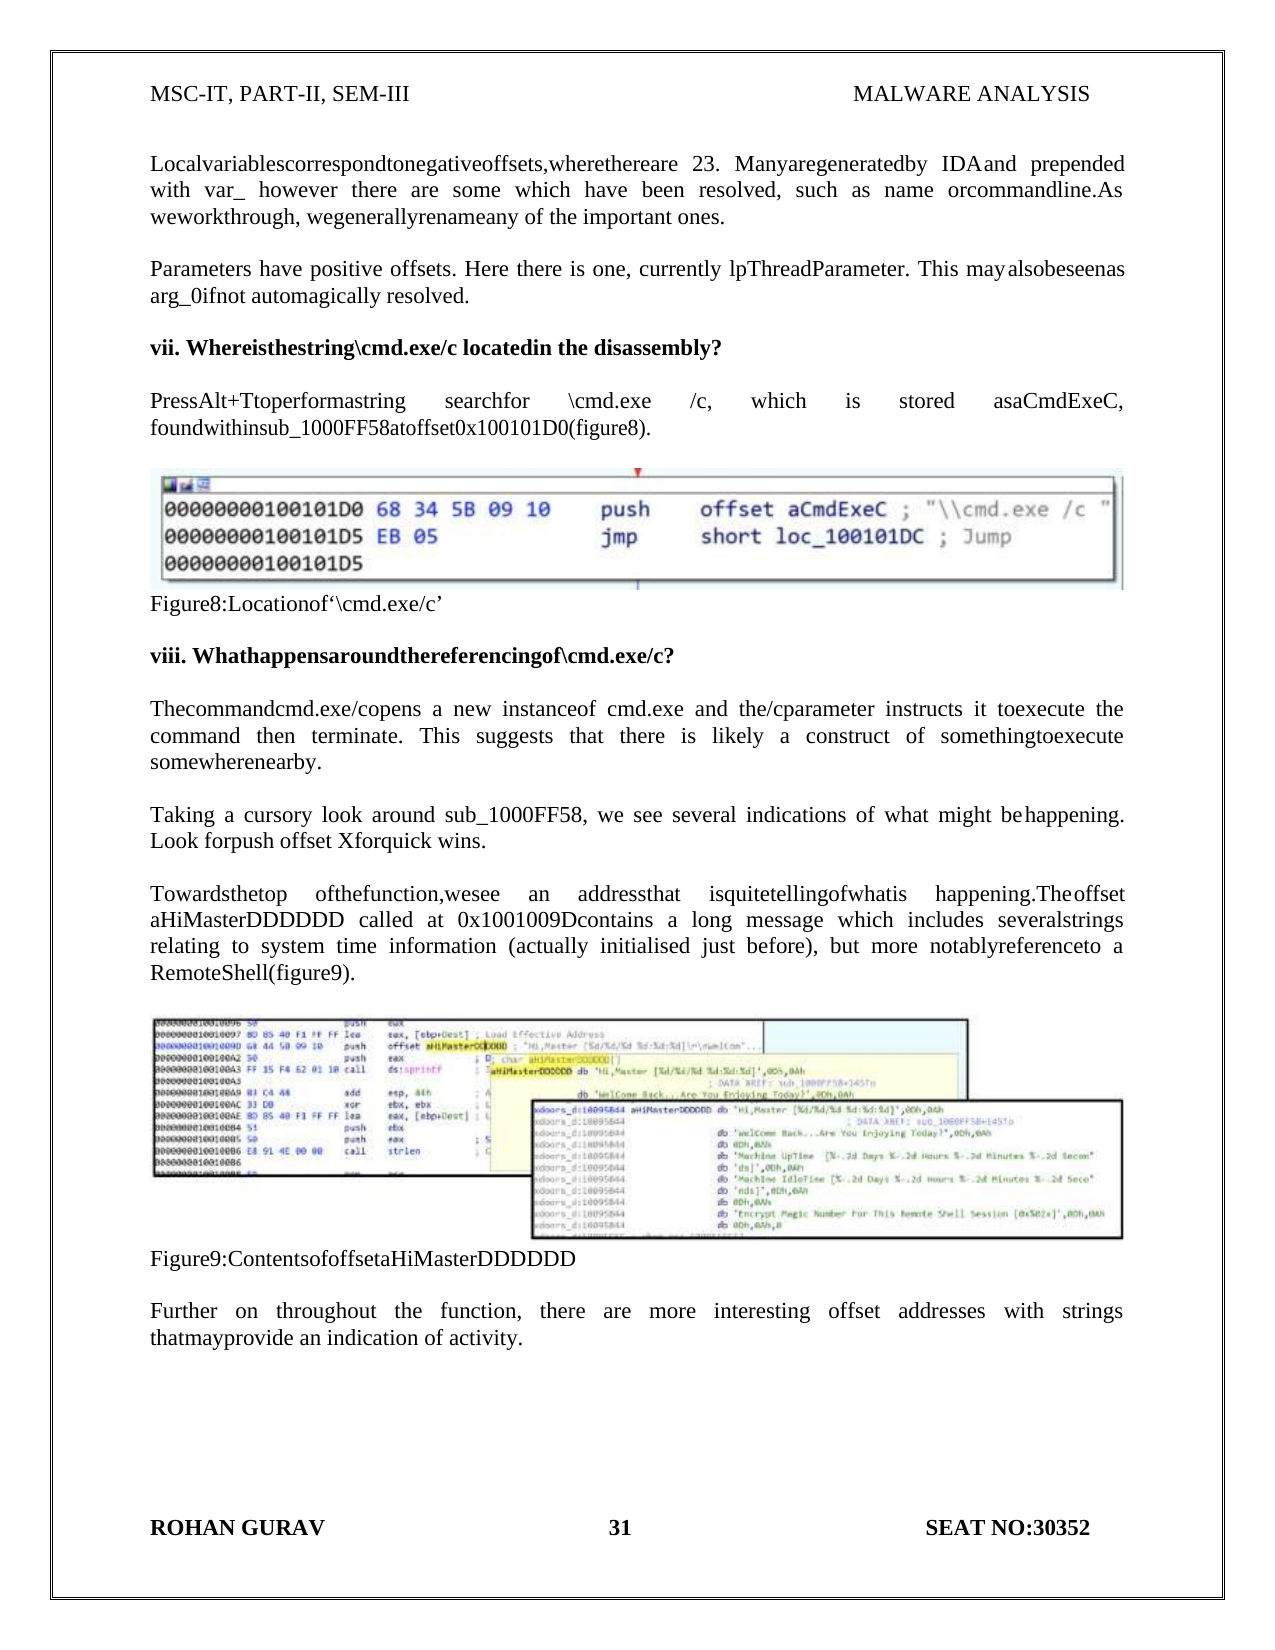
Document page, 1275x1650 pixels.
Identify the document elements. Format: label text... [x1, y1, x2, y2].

text Further on throughout the function, there are more interesting offset addresses with strings thatmayprovide an indication of activity. [150, 1298, 1125, 1350]
text Towardsthetop ofthefunction,wesee an addressthat isquitetellingofwhatis happening.Theoffset aHiMasterDDDDDD called at 0x1001009Dcontains a long message which includes severalstrings relating to system time information (actually initialised just before), but more notablyreferenceto a RemoteShell(figure9). [150, 880, 1125, 985]
text Parameters have positive offsets. Here there is one, currently lpThreadParameter. This mayalsobeseenas arg_0ifnot automagically resolved. [150, 255, 1125, 308]
text Localvariablescorrespondtonegativeoffsets,wherethereare 23. Manyaregeneratedby IDAand prepended with var_ however there are some which have been resolved, such as name orcommandline.As weworkthrough, wegenerallyrenameany of the important ones. [150, 150, 1125, 229]
text PressAlt+Ttoperformastring searchfor \cmd.exe /c, which is stored asaCmdExeC, foundwithinsub_1000FF58atoffset0x100101D0(figure8). [150, 387, 1125, 440]
picture [150, 468, 1124, 590]
subtitle viii. Whathappensaroundthereferencingof\cmd.exe/c? [150, 643, 1125, 669]
text Taking a cursory look around sub_1000FF58, we see several indications of what might behappening. Look forpush offset Xforquick wins. [150, 801, 1125, 853]
picture [150, 1014, 1124, 1245]
subtitle vii. Whereisthestring\cmd.exe/c locatedin the disassembly? [150, 334, 1125, 361]
text Thecommandcmd.exe/copens a new instanceof cmd.exe and the/cparameter instructs it toexecute the command then terminate. This suggests that there is likely a construct of somethingtoexecute somewherenearby. [150, 695, 1125, 774]
